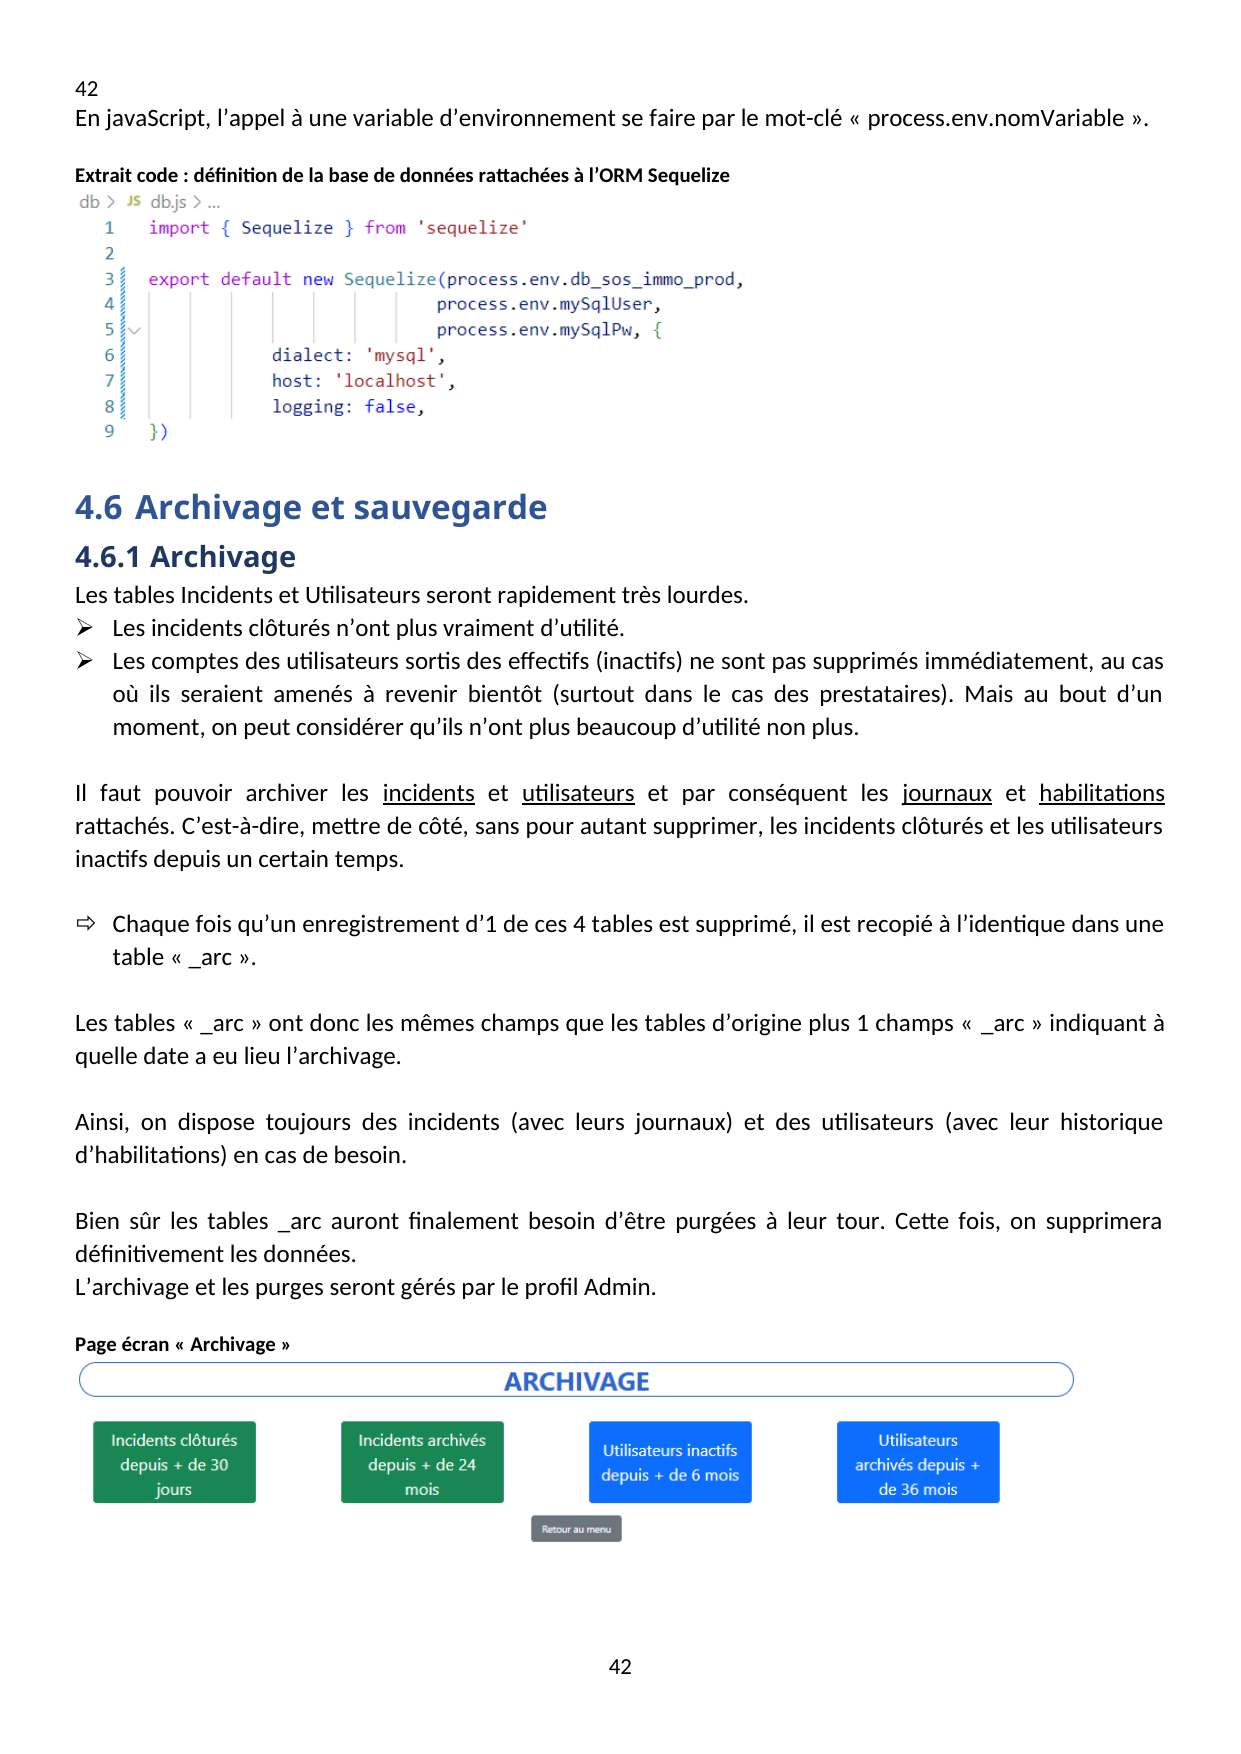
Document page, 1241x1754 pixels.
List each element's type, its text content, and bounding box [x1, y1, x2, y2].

text Extrait code : définition de la base de données rattachées à l’ORM Sequelize [75, 162, 1165, 187]
text Ainsi, on dispose toujours des incidents (avec leurs journaux) et des utilisateurs (avec leur historique d’habilitations) en cas de besoin. [75, 1106, 1165, 1169]
list Les comptes des utilisateurs sortis des effectifs (inactifs) ne sont pas supprimés immédiatement, au cas où ils seraient amenés à revenir bientôt (surtout dans le cas des prestataires). Mais au bout d’un moment, on peut considérer qu’ils n’ont plus beaucoup d’utilité non plus. [75, 645, 1165, 742]
subtitle Archivage et sauvegarde [75, 483, 1165, 529]
list Les incidents clôturés n’ont plus vraiment d’utilité. [75, 612, 1165, 643]
text En javaScript, l’appel à une variable d’environnement se faire par le mot-clé « process.env.nomVariable ». [75, 102, 1165, 132]
text Page écran « Archivage » [75, 1331, 1165, 1356]
text Il faut pouvoir archiver les incidents et utilisateurs et par conséquent les journaux et habilitations rattachés. C’est-à-dire, mettre de côté, sans pour autant supprimer, les incidents clôturés et les utilisateurs inactifs depuis un certain temps. [75, 777, 1165, 873]
text Les tables « _arc » ont donc les mêmes champs que les tables d’origine plus 1 champs « _arc » indiquant à quelle date a eu lieu l’archivage. [75, 1007, 1165, 1071]
text L’archivage et les purges seront gérés par le profil Admin. [75, 1271, 1165, 1301]
subtitle Archivage [75, 537, 1165, 576]
text Bien sûr les tables _arc auront finalement besoin d’être purgées à leur tour. Cette fois, on supprimera définitivement les données. [75, 1205, 1165, 1268]
list Chaque fois qu’un enregistrement d’1 de ces 4 tables est supprimé, il est recopié à l’identique dans une table « _arc ». [75, 909, 1165, 972]
picture [75, 1358, 1078, 1545]
picture [75, 189, 744, 445]
text Les tables Incidents et Utilisateurs seront rapidement très lourdes. [75, 579, 1165, 610]
